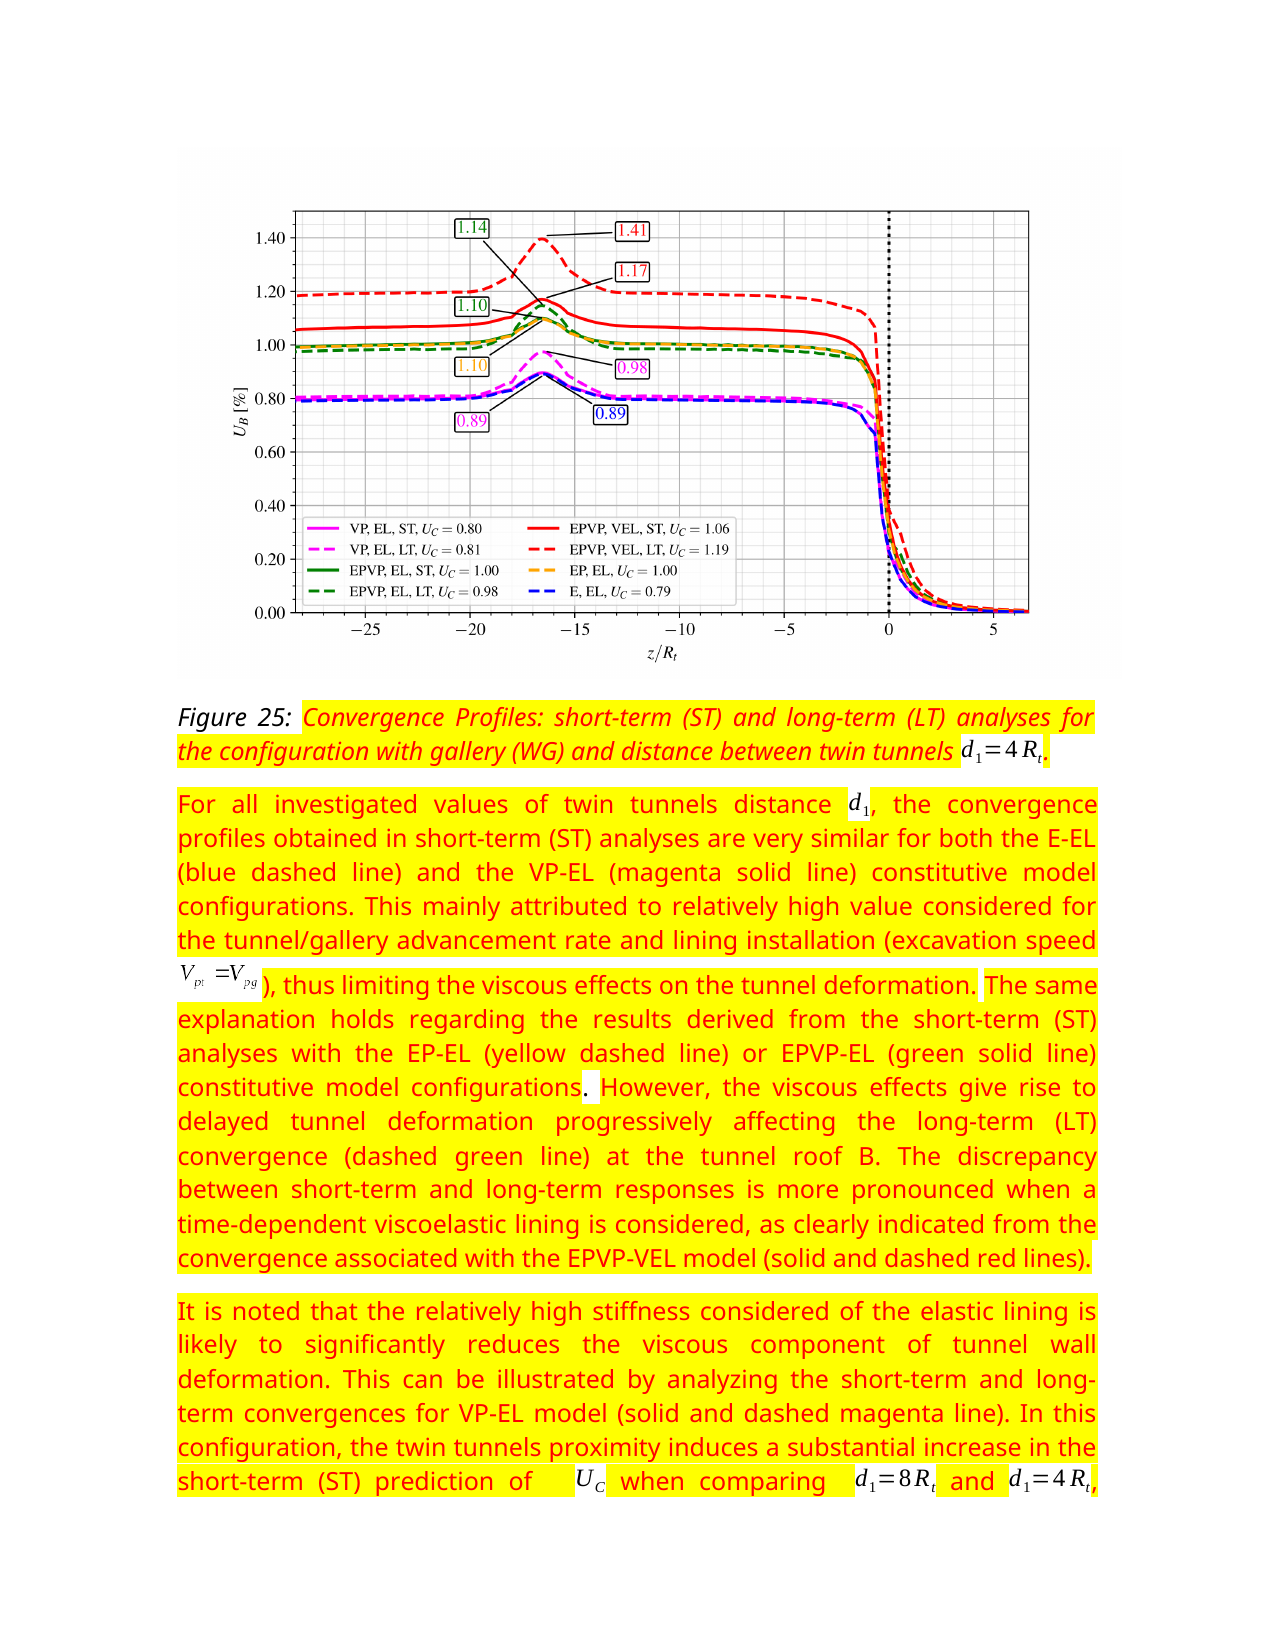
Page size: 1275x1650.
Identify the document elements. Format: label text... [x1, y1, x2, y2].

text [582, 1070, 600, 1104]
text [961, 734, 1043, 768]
picture [177, 147, 1123, 679]
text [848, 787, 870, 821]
